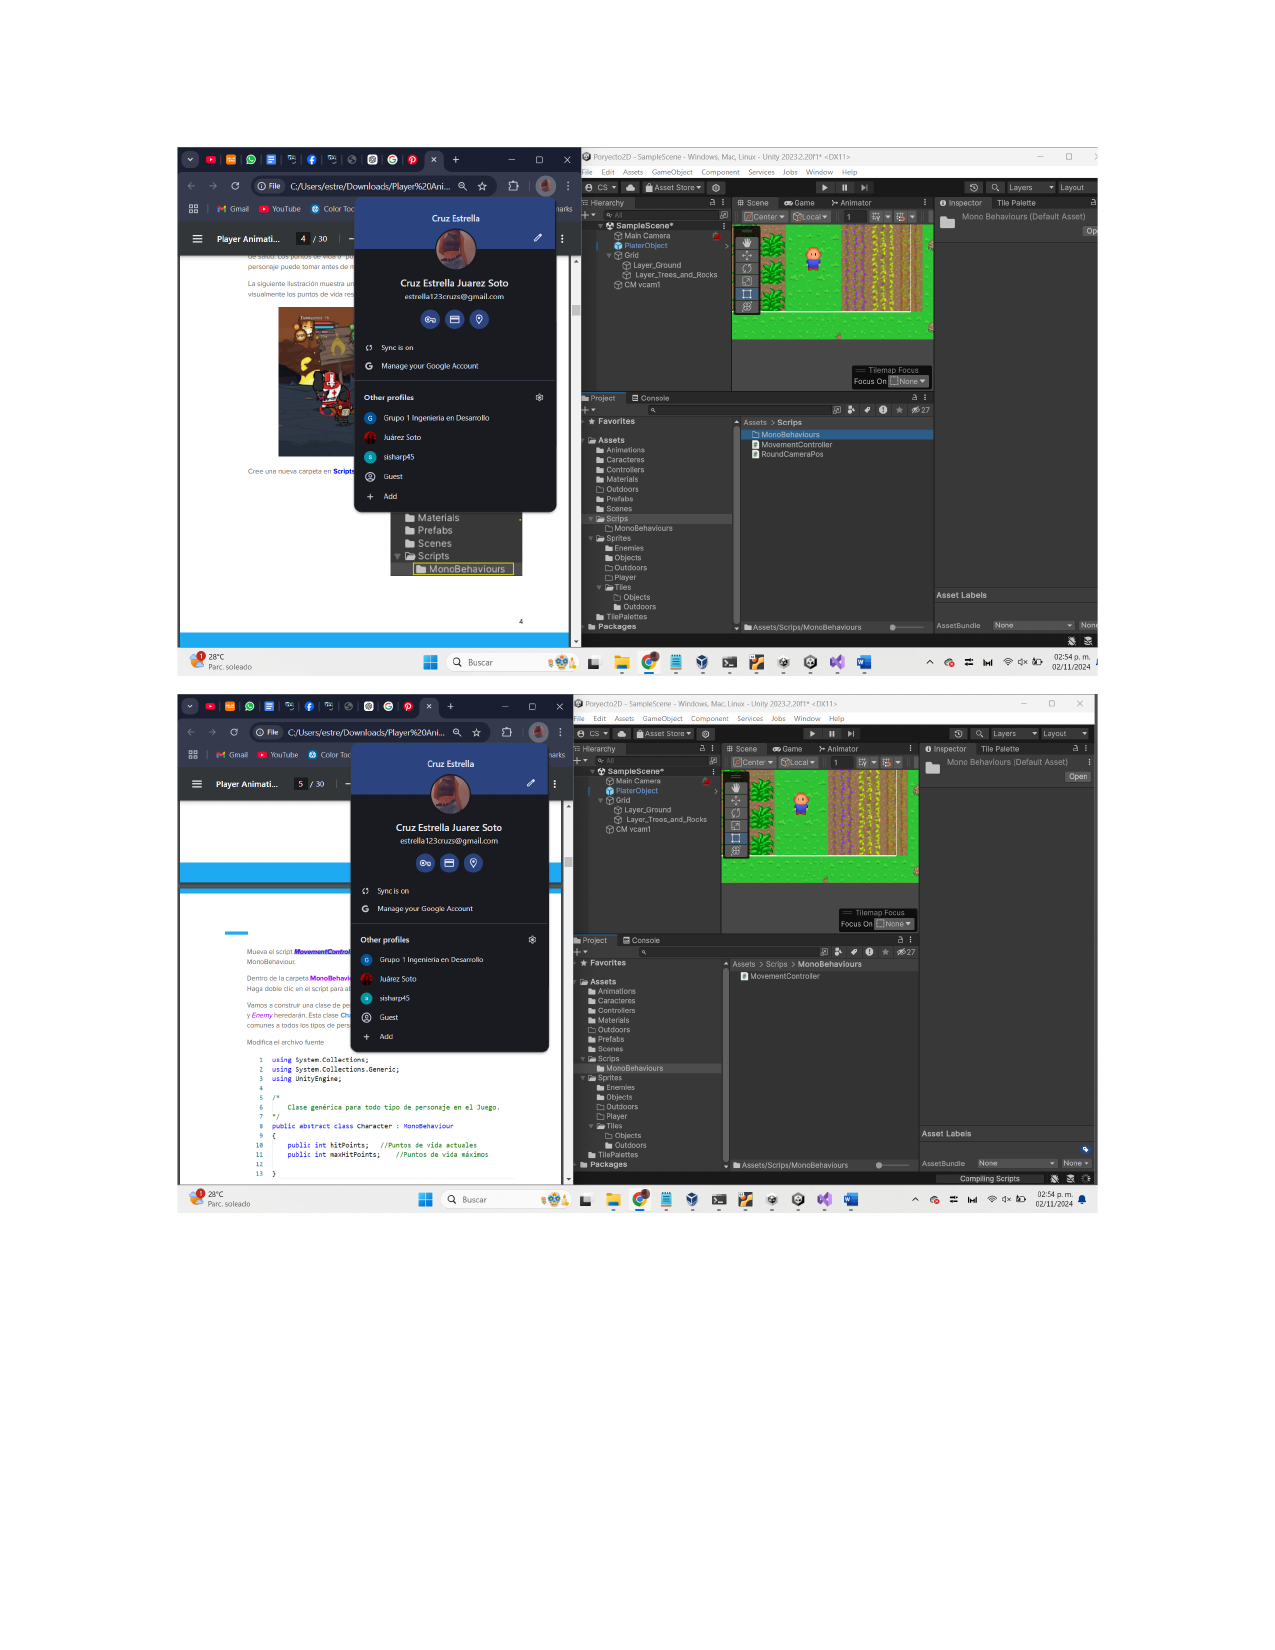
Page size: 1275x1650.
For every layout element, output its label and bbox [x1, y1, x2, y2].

picture [177, 147, 1098, 676]
picture [177, 694, 1098, 1213]
